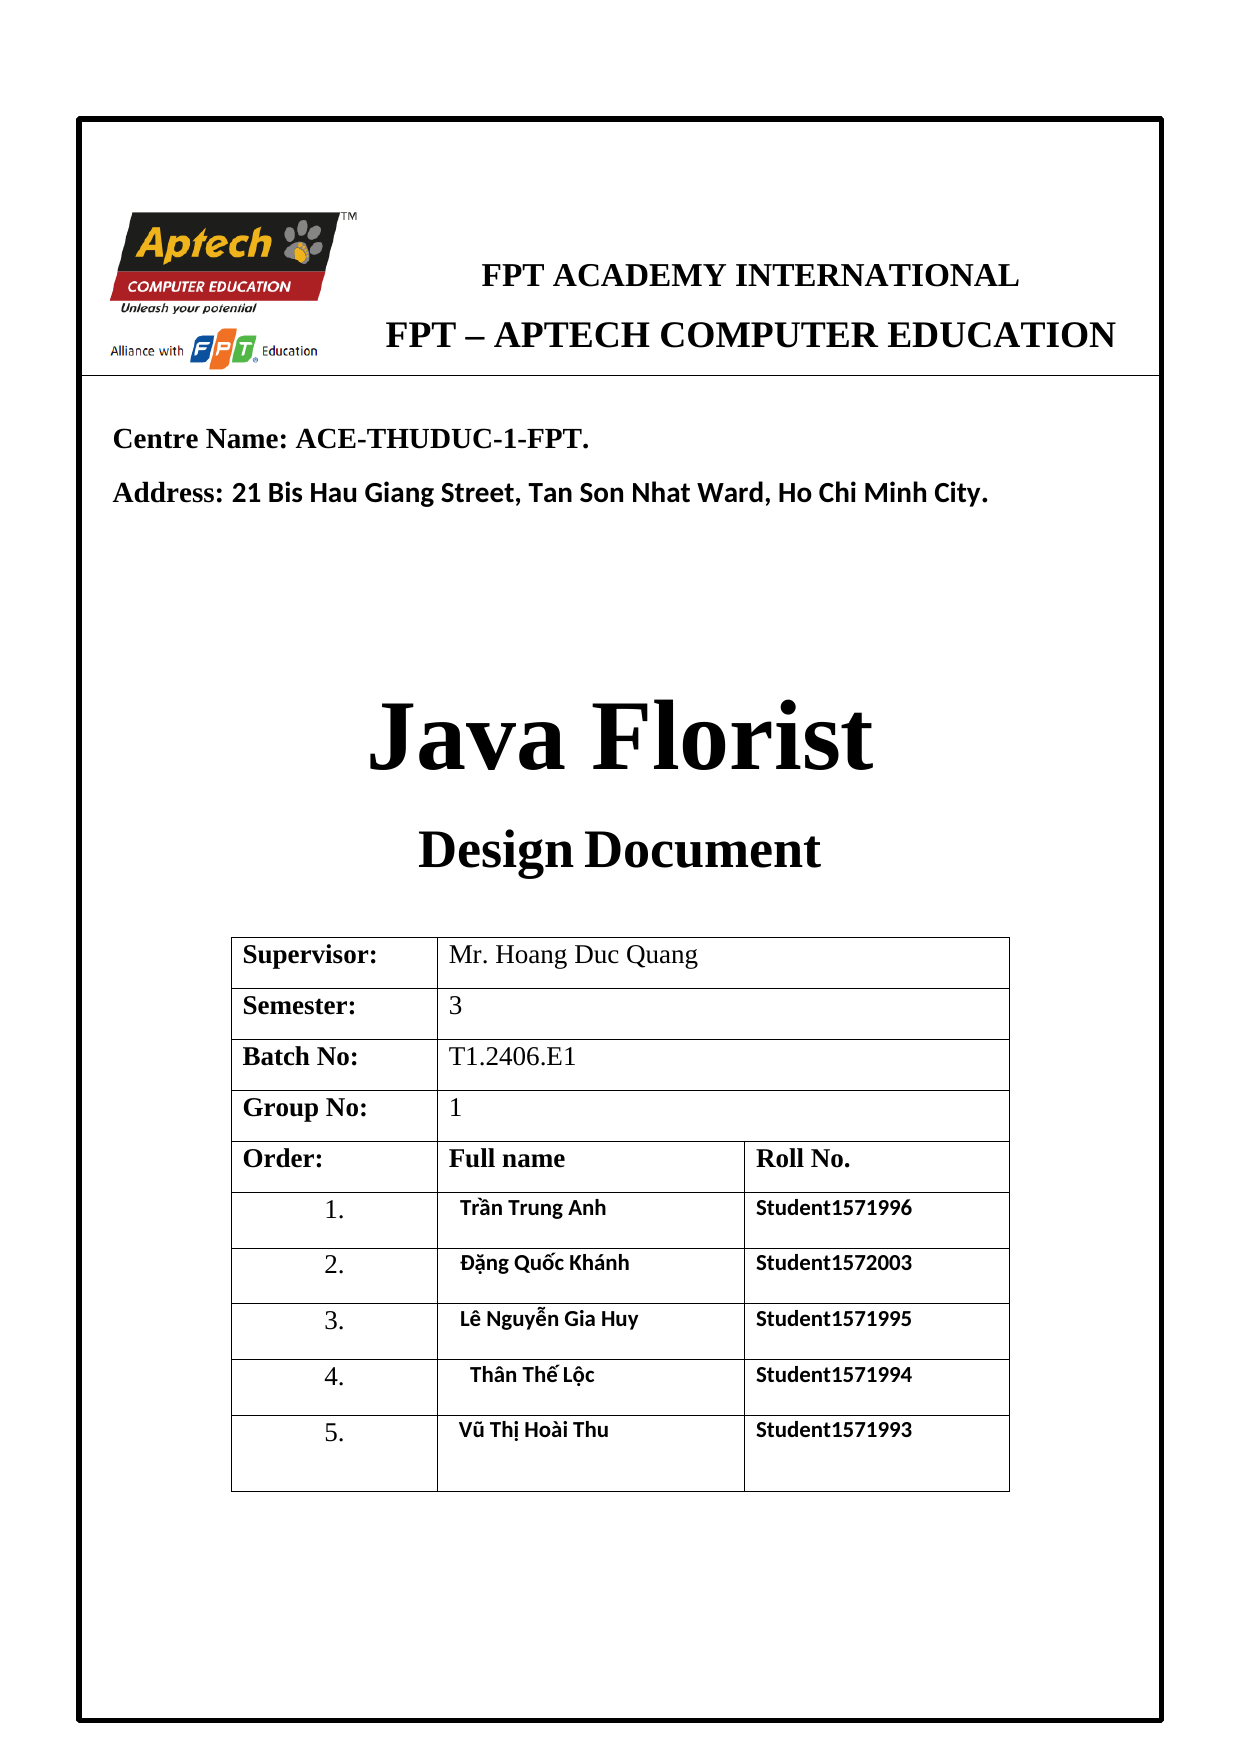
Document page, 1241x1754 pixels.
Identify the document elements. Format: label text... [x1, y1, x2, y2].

table_cell 1. [232, 1193, 437, 1247]
table_cell Roll No. [745, 1142, 1009, 1192]
table_cell Group No: [232, 1091, 437, 1141]
table_header Mr. Hoang Duc Quang [438, 938, 1009, 988]
table_cell 1 [438, 1091, 1009, 1141]
table_cell [438, 1360, 449, 1414]
table_header FPT ACADEMY INTERNATIONAL FPT – APTECH COMPUTER EDUCATION [339, 197, 1163, 375]
table_cell Student1571993 [745, 1416, 1009, 1491]
table_cell Vũ Thị Hoài Thu [438, 1416, 744, 1491]
table_cell Student1572003 [745, 1249, 1009, 1303]
table_cell 3. [232, 1304, 437, 1359]
table_cell Semester: [232, 989, 437, 1039]
picture [106, 205, 359, 374]
table_cell 4. [232, 1360, 437, 1414]
text Design Document [112, 817, 1128, 879]
text Java Florist [112, 676, 1128, 791]
table_cell [438, 1193, 449, 1247]
table_cell 5. [232, 1416, 437, 1491]
table_cell 2. [232, 1249, 437, 1303]
table_cell T1.2406.E1 [438, 1040, 1009, 1090]
table_header Supervisor: [232, 938, 437, 988]
table_cell Student1571995 [745, 1304, 1009, 1359]
table_cell [438, 1304, 449, 1359]
table_cell Batch No: [232, 1040, 437, 1090]
table_cell Order: [232, 1142, 437, 1192]
table_cell [438, 1249, 449, 1303]
table_cell Student1571996 [745, 1193, 1009, 1247]
table_cell 3 [438, 989, 1009, 1039]
table_cell Full name [438, 1142, 744, 1192]
table_header [77, 197, 339, 375]
table_cell Student1571994 [745, 1360, 1009, 1414]
text Address: 21 Bis Hau Giang Street, Tan Son Nhat Ward, Ho Chi Minh City. [112, 474, 1128, 509]
text Centre Name: ACE-THUDUC-1-FPT. [112, 421, 1128, 454]
